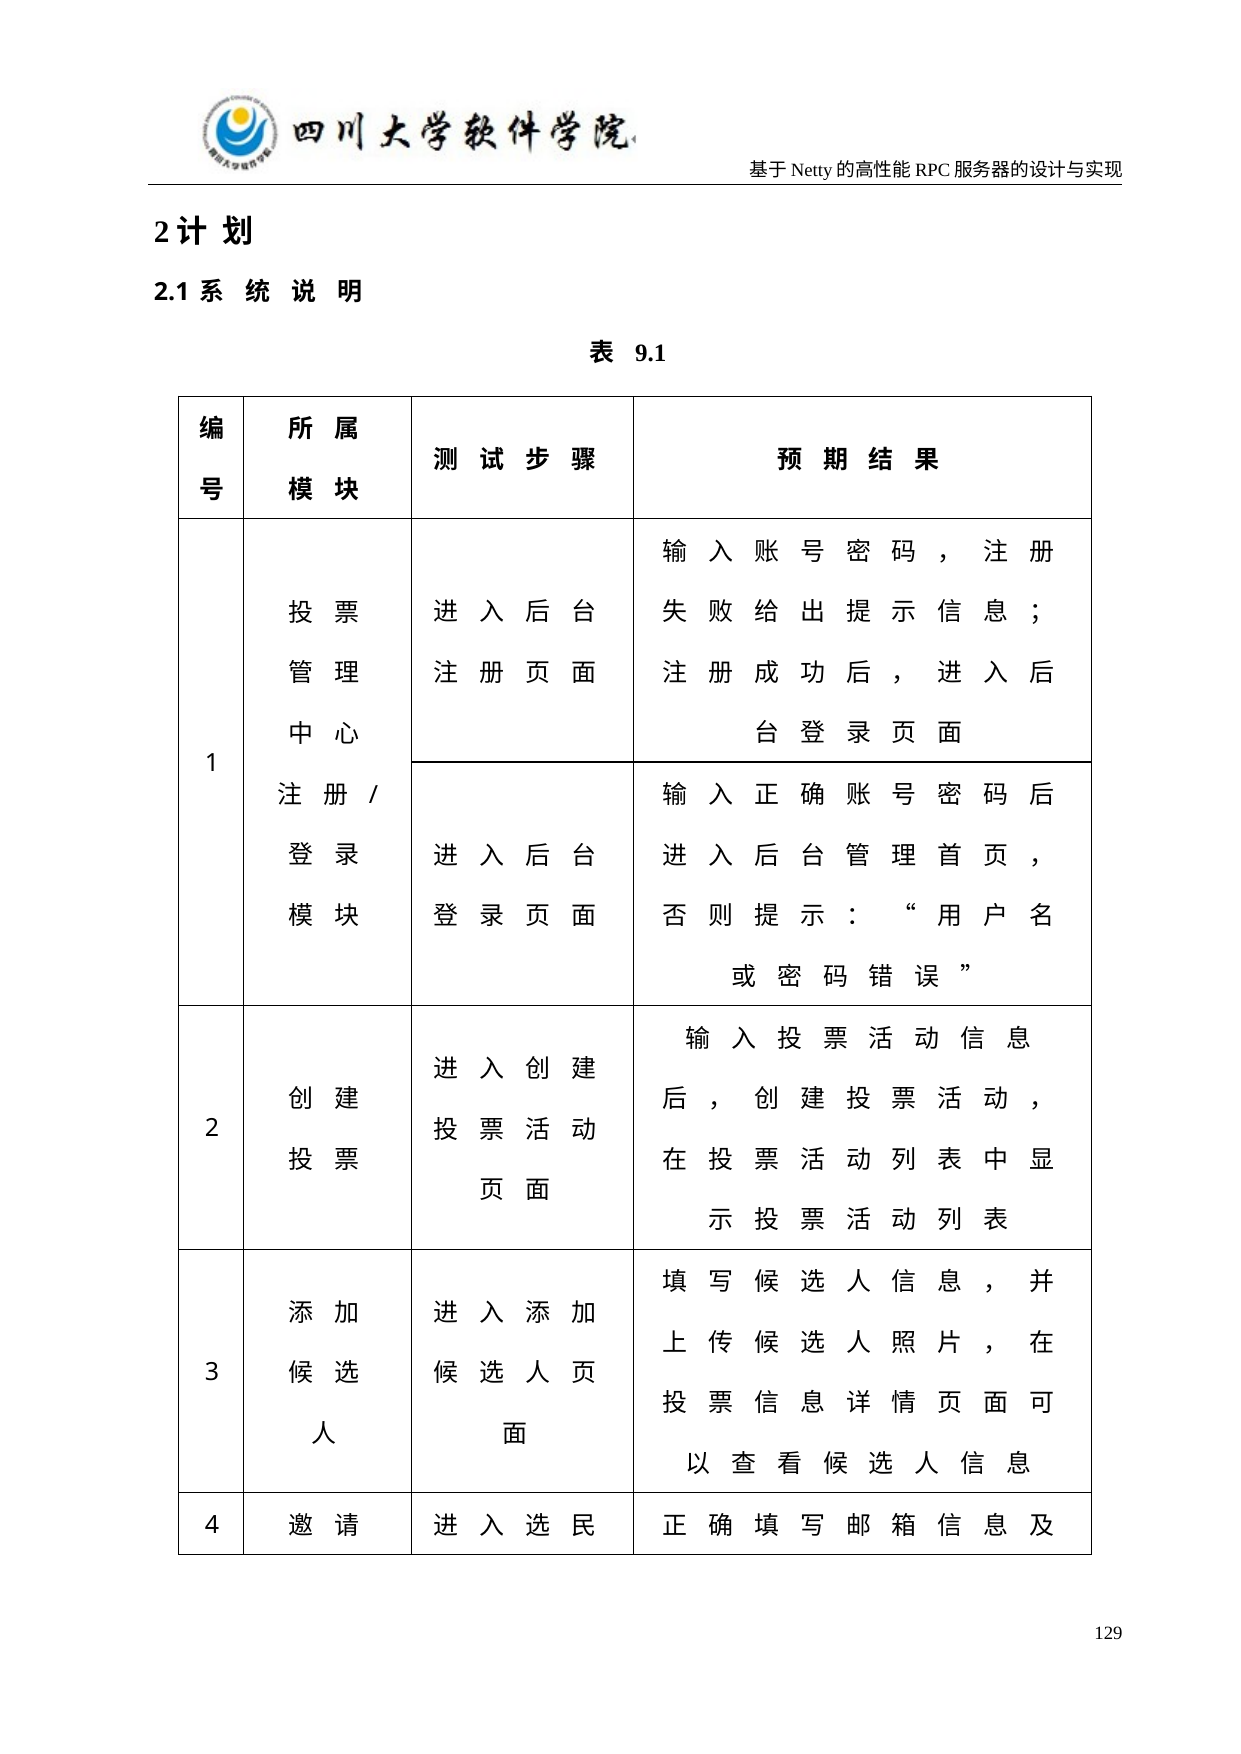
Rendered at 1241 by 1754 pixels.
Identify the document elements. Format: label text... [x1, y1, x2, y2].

table_header 所属模块 [244, 397, 411, 518]
table_cell 4 [179, 1493, 243, 1554]
table_cell 创建投票 [244, 1006, 411, 1248]
table_cell 输入正确账号密码后进入后台管理首页，否则提示：“用户名或密码错误” [634, 763, 1091, 1005]
table_cell 填写候选人信息，并上传候选人照片，在投票信息详情页面可以查看候选人信息 [634, 1250, 1091, 1492]
table_cell 邀请选民 [244, 1493, 411, 1554]
table_header 预期结果 [634, 397, 1091, 518]
text 表9.1 [154, 320, 1116, 380]
table_cell 进入选民邀请页面 [412, 1493, 633, 1554]
text 2.1系统说明 [154, 259, 1116, 320]
table_cell 进入后台注册页面 [412, 519, 633, 761]
table_cell 输入投票活动信息后，创建投票活动，在投票活动列表中显示投票活动列表 [634, 1006, 1091, 1248]
table_cell 进入添加候选人页面 [412, 1250, 633, 1492]
picture [197, 88, 639, 177]
table_cell 输入账号密码，注册失败给出提示信息； 注册成功后，进入后台登录页面 [634, 519, 1091, 761]
table_cell 1 [179, 519, 243, 1005]
table_cell 进入创建投票活动页面 [412, 1006, 633, 1248]
table_header 测试步骤 [412, 397, 633, 518]
table_cell 正确填写邮箱信息及上传选民信息表，邮箱发送成功后提示“发送成功”，否则提示“发送失败” [634, 1493, 1091, 1554]
table_cell 进入后台登录页面 [412, 763, 633, 1005]
subtitle 2计划 [154, 198, 1116, 259]
table_cell 投票管理中心 注册/登录模块 [244, 519, 411, 1005]
table_cell 2 [179, 1006, 243, 1248]
table_header 编号 [179, 397, 243, 518]
table_cell 添加候选人 [244, 1250, 411, 1492]
table_cell 3 [179, 1250, 243, 1492]
